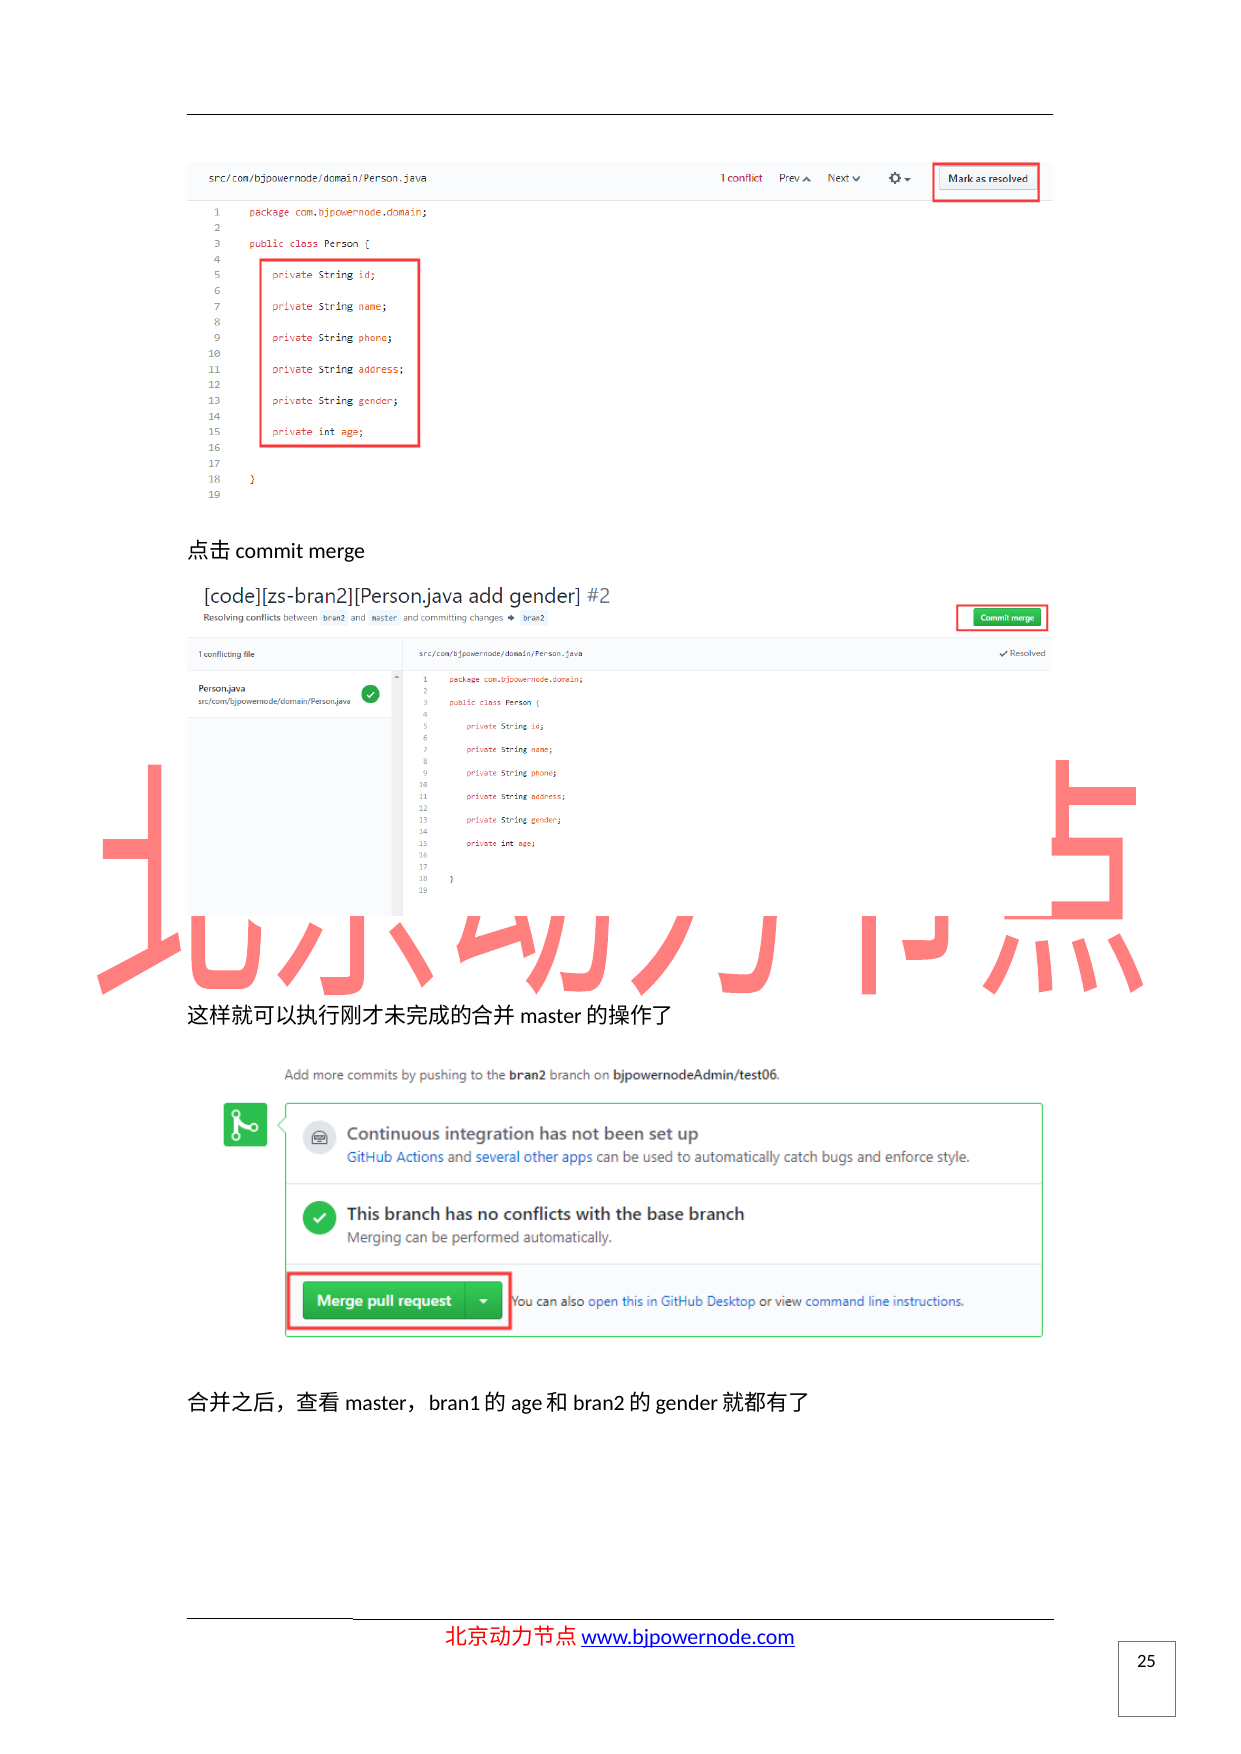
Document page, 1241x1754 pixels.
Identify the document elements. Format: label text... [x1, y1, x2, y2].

text 合并之后，查看master，bran1的age和bran2的gender就都有了 [187, 1384, 1053, 1417]
picture [187, 162, 1053, 503]
text 点击commit merge [187, 533, 1053, 565]
text 这样就可以执行刚才未完成的合并master的操作了 [187, 998, 1053, 1030]
picture [187, 581, 1052, 916]
picture [187, 1046, 1053, 1345]
